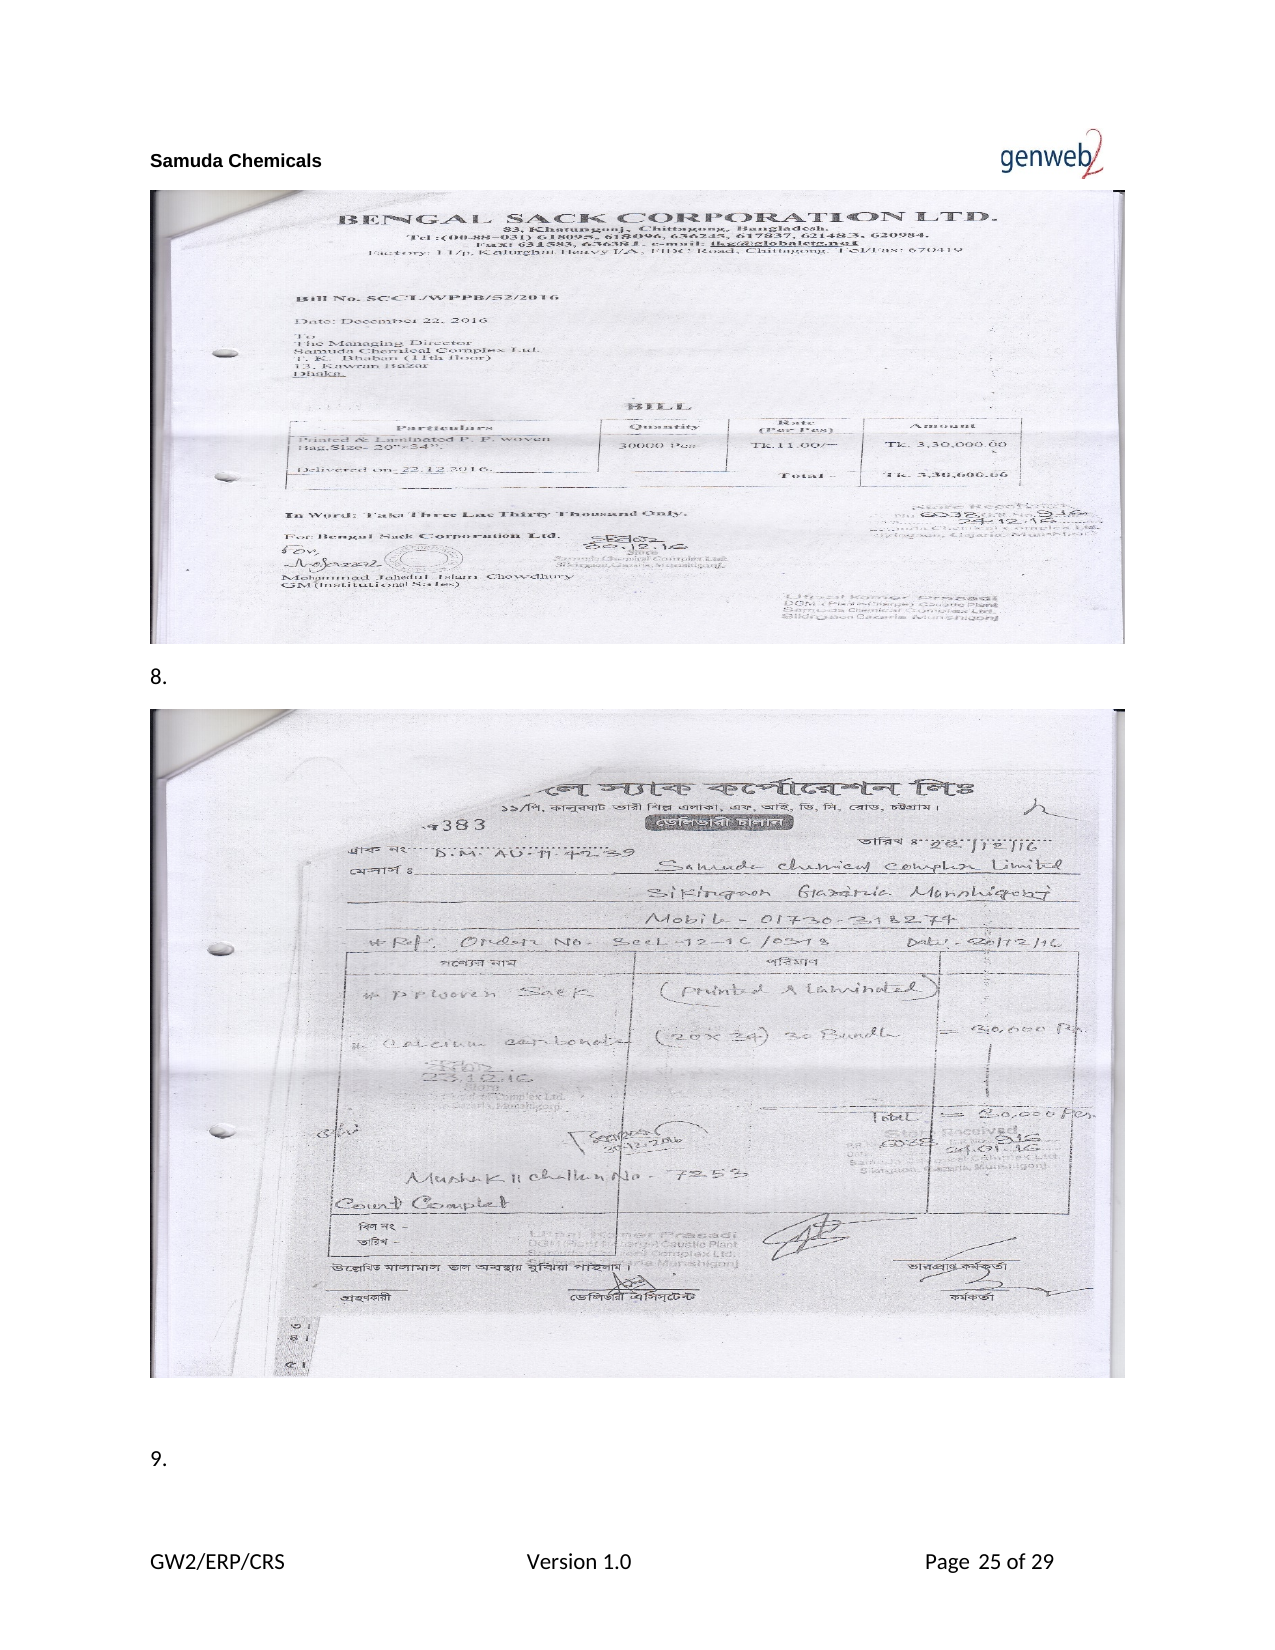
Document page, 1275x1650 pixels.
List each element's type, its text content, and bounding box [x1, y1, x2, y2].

picture [150, 190, 1125, 644]
picture [150, 709, 1125, 1378]
text 9. [150, 1444, 1125, 1472]
text 8. [150, 662, 1125, 690]
picture [1000, 128, 1103, 179]
